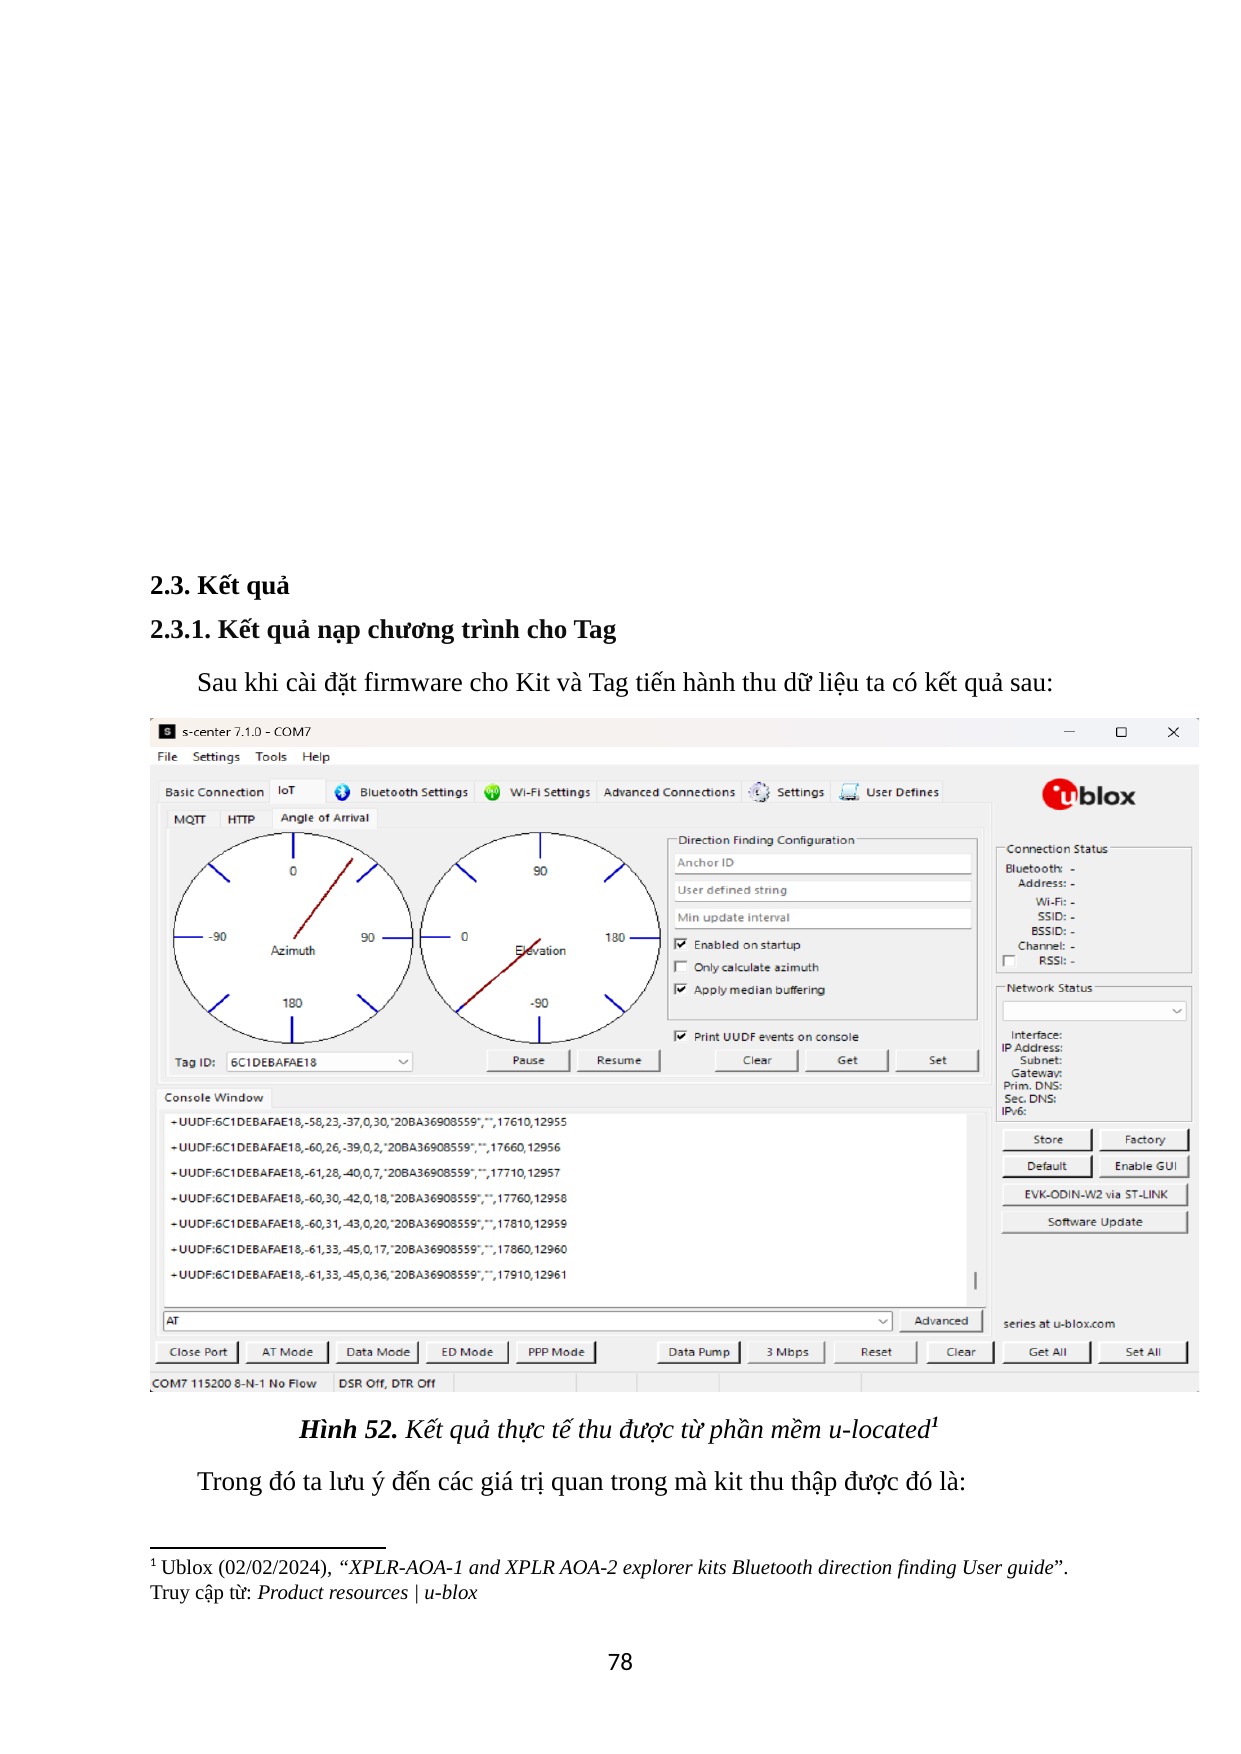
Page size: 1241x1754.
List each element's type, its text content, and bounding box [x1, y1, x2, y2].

picture [150, 718, 1200, 1392]
text 2.3.1. Kết quả nạp chương trình cho Tag [150, 613, 1090, 644]
text Hình 52. Kết quả thực tế thu được từ phần mềm u-located [150, 1413, 1090, 1444]
text Trong đó ta lưu ý đến các giá trị quan trong mà kit thu thập được đó là: [150, 1465, 1090, 1496]
subtitle 2.3. Kết quả [150, 569, 1090, 600]
text Sau khi cài đặt firmware cho Kit và Tag tiến hành thu dữ liệu ta có kết quả sau: [150, 666, 1090, 697]
